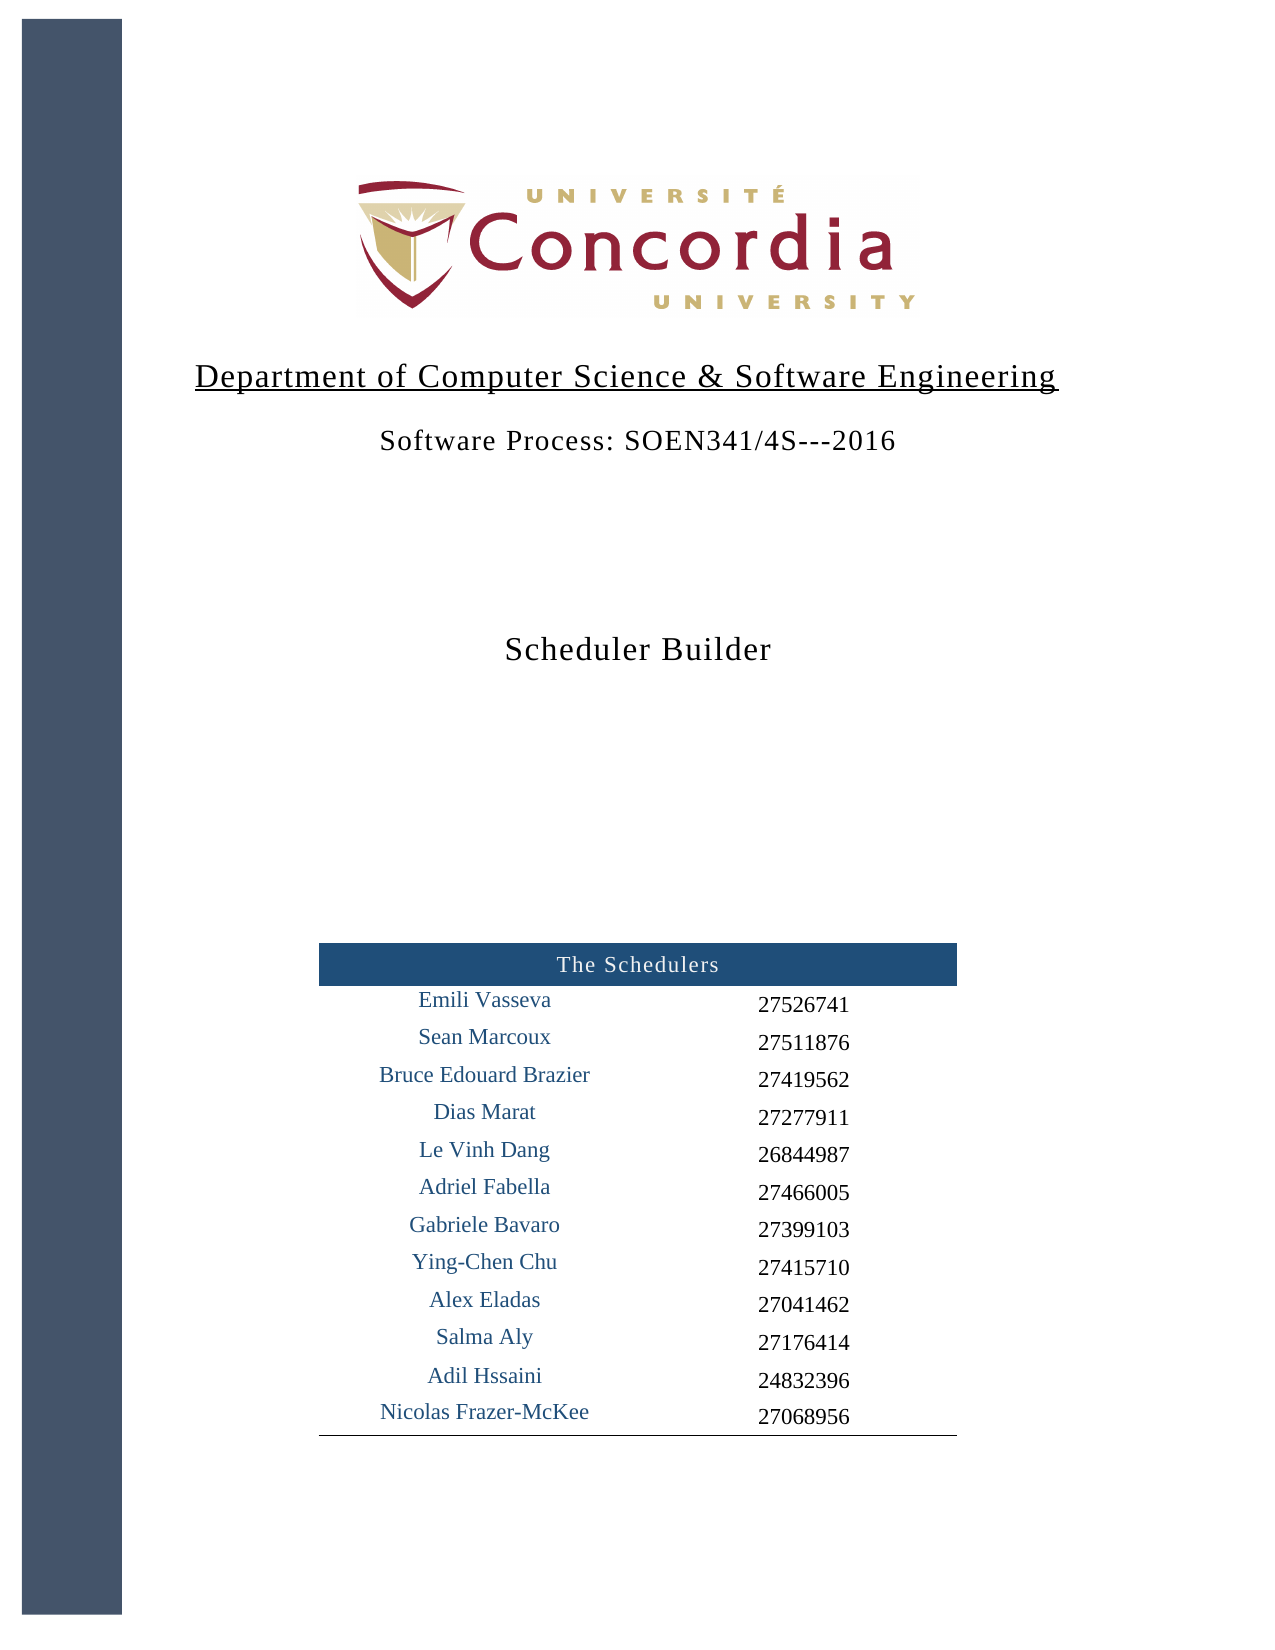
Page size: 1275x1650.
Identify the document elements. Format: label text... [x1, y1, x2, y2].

table_cell 27511876 [651, 1023, 957, 1061]
table_cell Gabriele Bavaro [319, 1211, 651, 1248]
table_cell Nicolas Frazer-McKee [319, 1398, 651, 1434]
table_cell 27526741 [651, 986, 957, 1023]
table_cell 26844987 [651, 1136, 957, 1173]
table_cell Sean Marcoux [319, 1023, 651, 1061]
text Software Process: SOEN341/4S---2016 [150, 423, 1125, 456]
text Scheduler Builder [150, 630, 1125, 668]
table_cell 27068956 [651, 1398, 957, 1434]
table_header The Schedulers [319, 943, 957, 986]
picture [355, 175, 920, 318]
table_cell Emili Vasseva [319, 986, 651, 1023]
table_cell Adil Hssaini [319, 1362, 651, 1398]
table_cell 27041462 [651, 1286, 957, 1323]
table_cell 27277911 [651, 1098, 957, 1136]
table_cell Alex Eladas [319, 1286, 651, 1323]
table_cell 27415710 [651, 1248, 957, 1286]
table_cell 27399103 [651, 1211, 957, 1248]
table_cell 27466005 [651, 1173, 957, 1211]
table_cell 24832396 [651, 1362, 957, 1398]
text Department of Computer Science & Software Engineering [150, 356, 1102, 394]
table_cell Le Vinh Dang [319, 1136, 651, 1173]
table_cell Salma Aly [319, 1323, 651, 1362]
table_cell Bruce Edouard Brazier [319, 1061, 651, 1098]
table_cell Ying-Chen Chu [319, 1248, 651, 1286]
table_cell Adriel Fabella [319, 1173, 651, 1211]
table_cell 27176414 [651, 1323, 957, 1362]
table_cell 27419562 [651, 1061, 957, 1098]
table_cell Dias Marat [319, 1098, 651, 1136]
